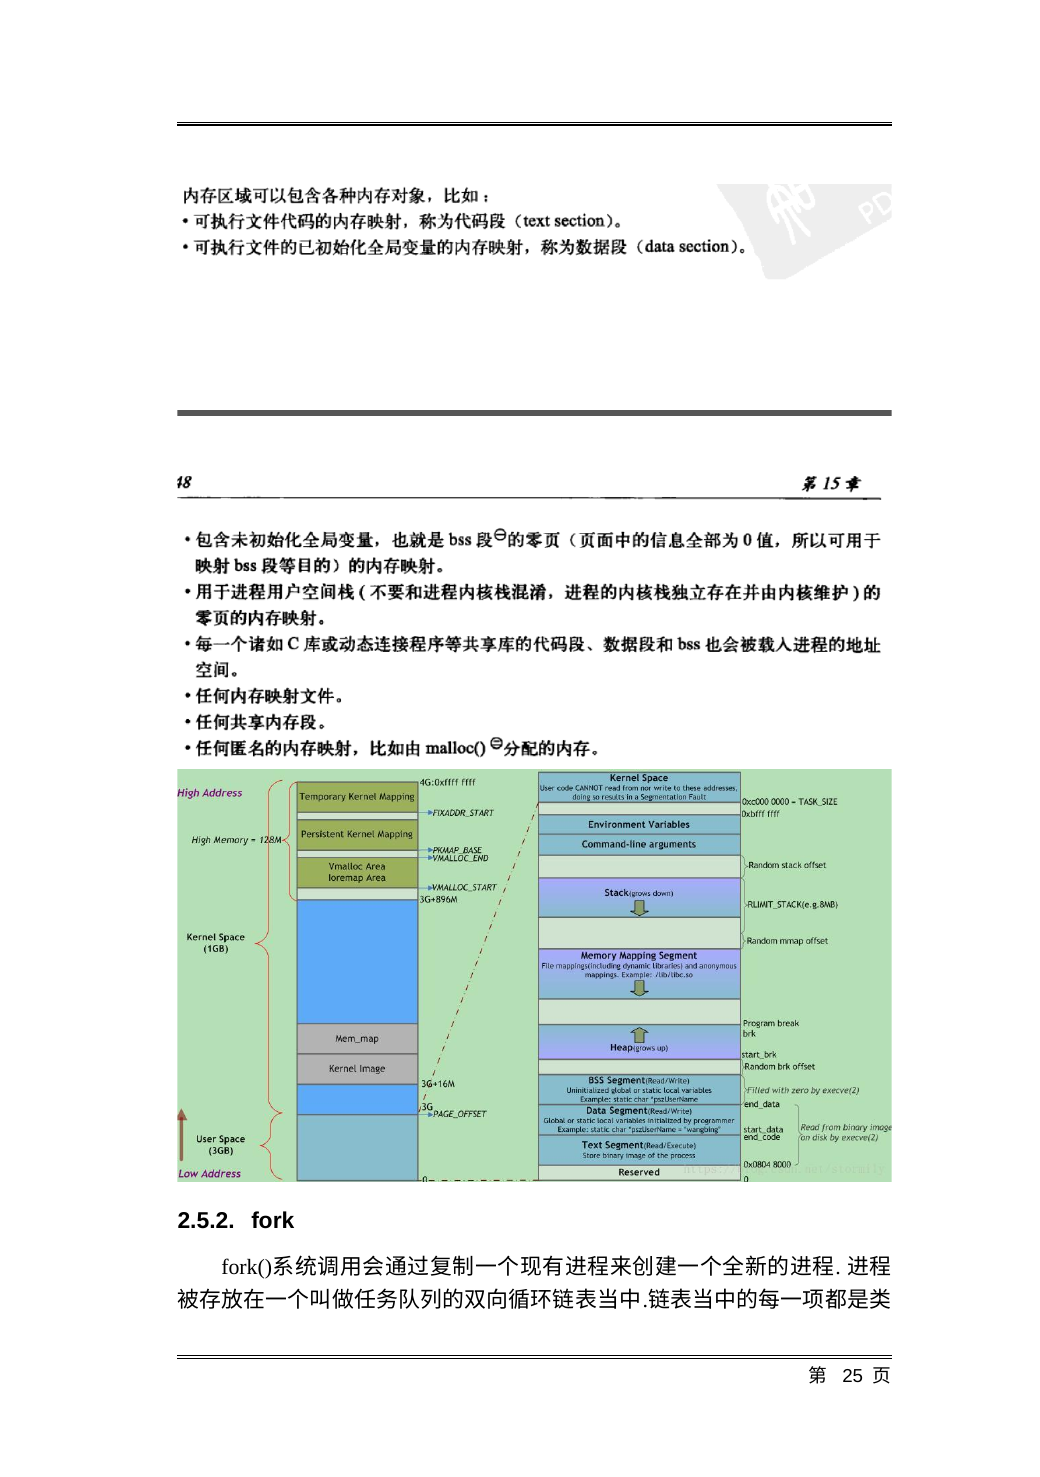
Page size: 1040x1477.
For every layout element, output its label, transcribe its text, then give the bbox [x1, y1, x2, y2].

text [177, 1249, 892, 1314]
subtitle fork [177, 1204, 892, 1237]
picture [177, 769, 892, 1182]
picture [177, 184, 892, 761]
